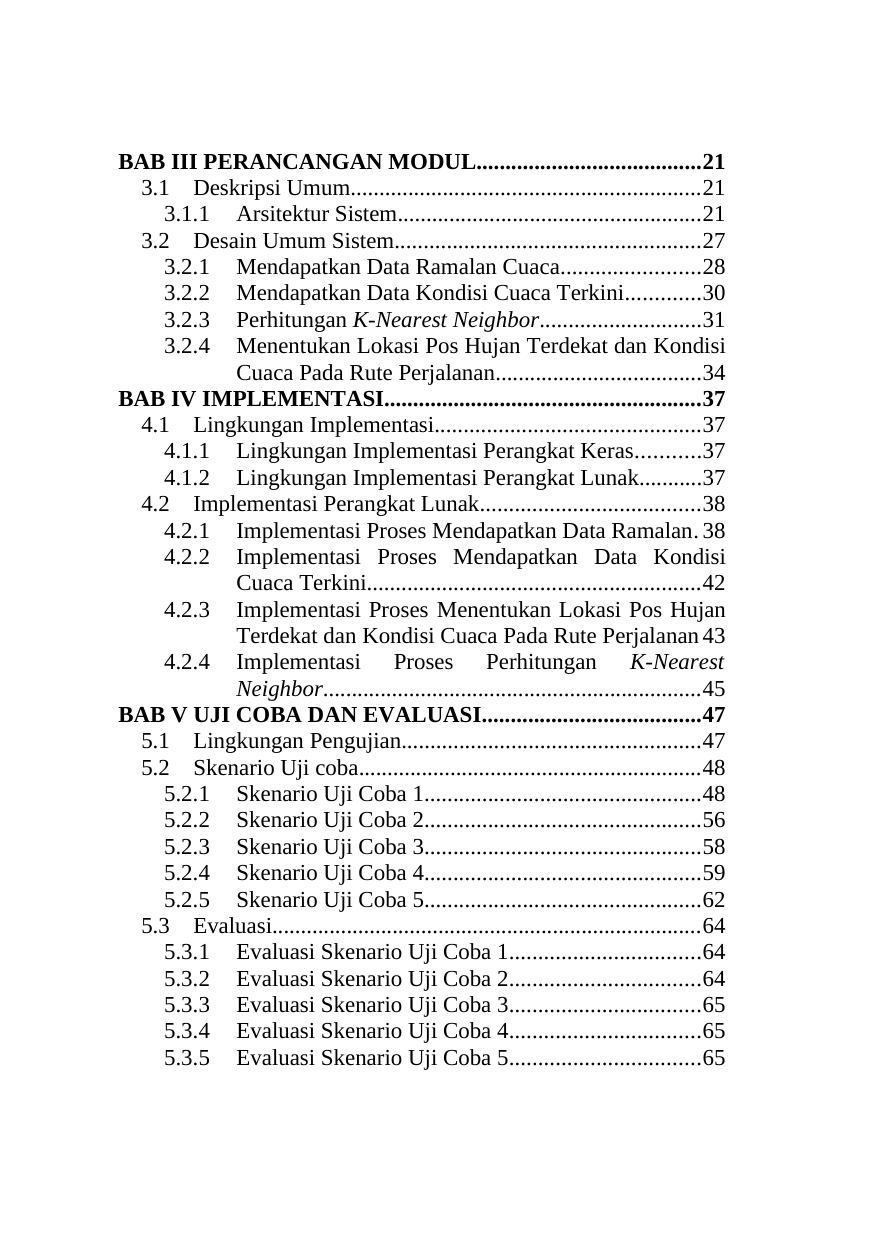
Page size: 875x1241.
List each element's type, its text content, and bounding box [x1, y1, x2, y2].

text BAB IV IMPLEMENTASI 37 [118, 385, 726, 411]
text 5.3.1 Evaluasi Skenario Uji Coba 1 64 [164, 938, 726, 965]
text 5.2.5 Skenario Uji Coba 5 62 [164, 886, 726, 912]
text 5.2 Skenario Uji coba 48 [141, 754, 726, 780]
text 4.1.1 Lingkungan Implementasi Perangkat Keras 37 [164, 438, 726, 464]
text 3.2.2 Mendapatkan Data Kondisi Cuaca Terkini 30 [164, 279, 726, 306]
text BAB III PERANCANGAN MODUL 21 [118, 148, 726, 174]
text 5.3.4 Evaluasi Skenario Uji Coba 4 65 [164, 1017, 726, 1044]
text 3.2.4 Menentukan Lokasi Pos Hujan Terdekat dan Kondisi Cuaca Pada Rute Perjalanan 34 [164, 332, 726, 385]
text 4.2 Implementasi Perangkat Lunak 38 [141, 490, 726, 517]
text 5.2.2 Skenario Uji Coba 2 56 [164, 807, 726, 833]
text 4.2.4 Implementasi Proses Perhitungan K-Nearest Neighbor 45 [164, 648, 726, 701]
text 3.1 Deskripsi Umum 21 [141, 174, 726, 200]
text 4.2.1 Implementasi Proses Mendapatkan Data Ramalan 38 [164, 517, 726, 543]
text 5.3.2 Evaluasi Skenario Uji Coba 2 64 [164, 965, 726, 991]
text 5.2.1 Skenario Uji Coba 1 48 [164, 780, 726, 807]
text 5.2.4 Skenario Uji Coba 4 59 [164, 859, 726, 886]
text 3.1.1 Arsitektur Sistem 21 [164, 200, 726, 227]
text 3.2.1 Mendapatkan Data Ramalan Cuaca 28 [164, 253, 726, 279]
text BAB V UJI COBA DAN EVALUASI 47 [118, 701, 726, 727]
text 3.2 Desain Umum Sistem 27 [141, 227, 726, 253]
text 5.1 Lingkungan Pengujian 47 [141, 727, 726, 754]
text 3.2.3 Perhitungan K-Nearest Neighbor 31 [164, 306, 726, 332]
text 4.1 Lingkungan Implementasi 37 [141, 411, 726, 438]
text 4.1.2 Lingkungan Implementasi Perangkat Lunak 37 [164, 464, 726, 490]
text 5.3.5 Evaluasi Skenario Uji Coba 5 65 [164, 1044, 726, 1070]
text 5.2.3 Skenario Uji Coba 3 58 [164, 833, 726, 859]
text 4.2.3 Implementasi Proses Menentukan Lokasi Pos Hujan Terdekat dan Kondisi Cuaca Pada Rute Perjalanan 43 [164, 596, 726, 648]
text 4.2.2 Implementasi Proses Mendapatkan Data Kondisi Cuaca Terkini 42 [164, 543, 726, 596]
text 5.3 Evaluasi 64 [141, 912, 726, 938]
text 5.3.3 Evaluasi Skenario Uji Coba 3 65 [164, 991, 726, 1017]
